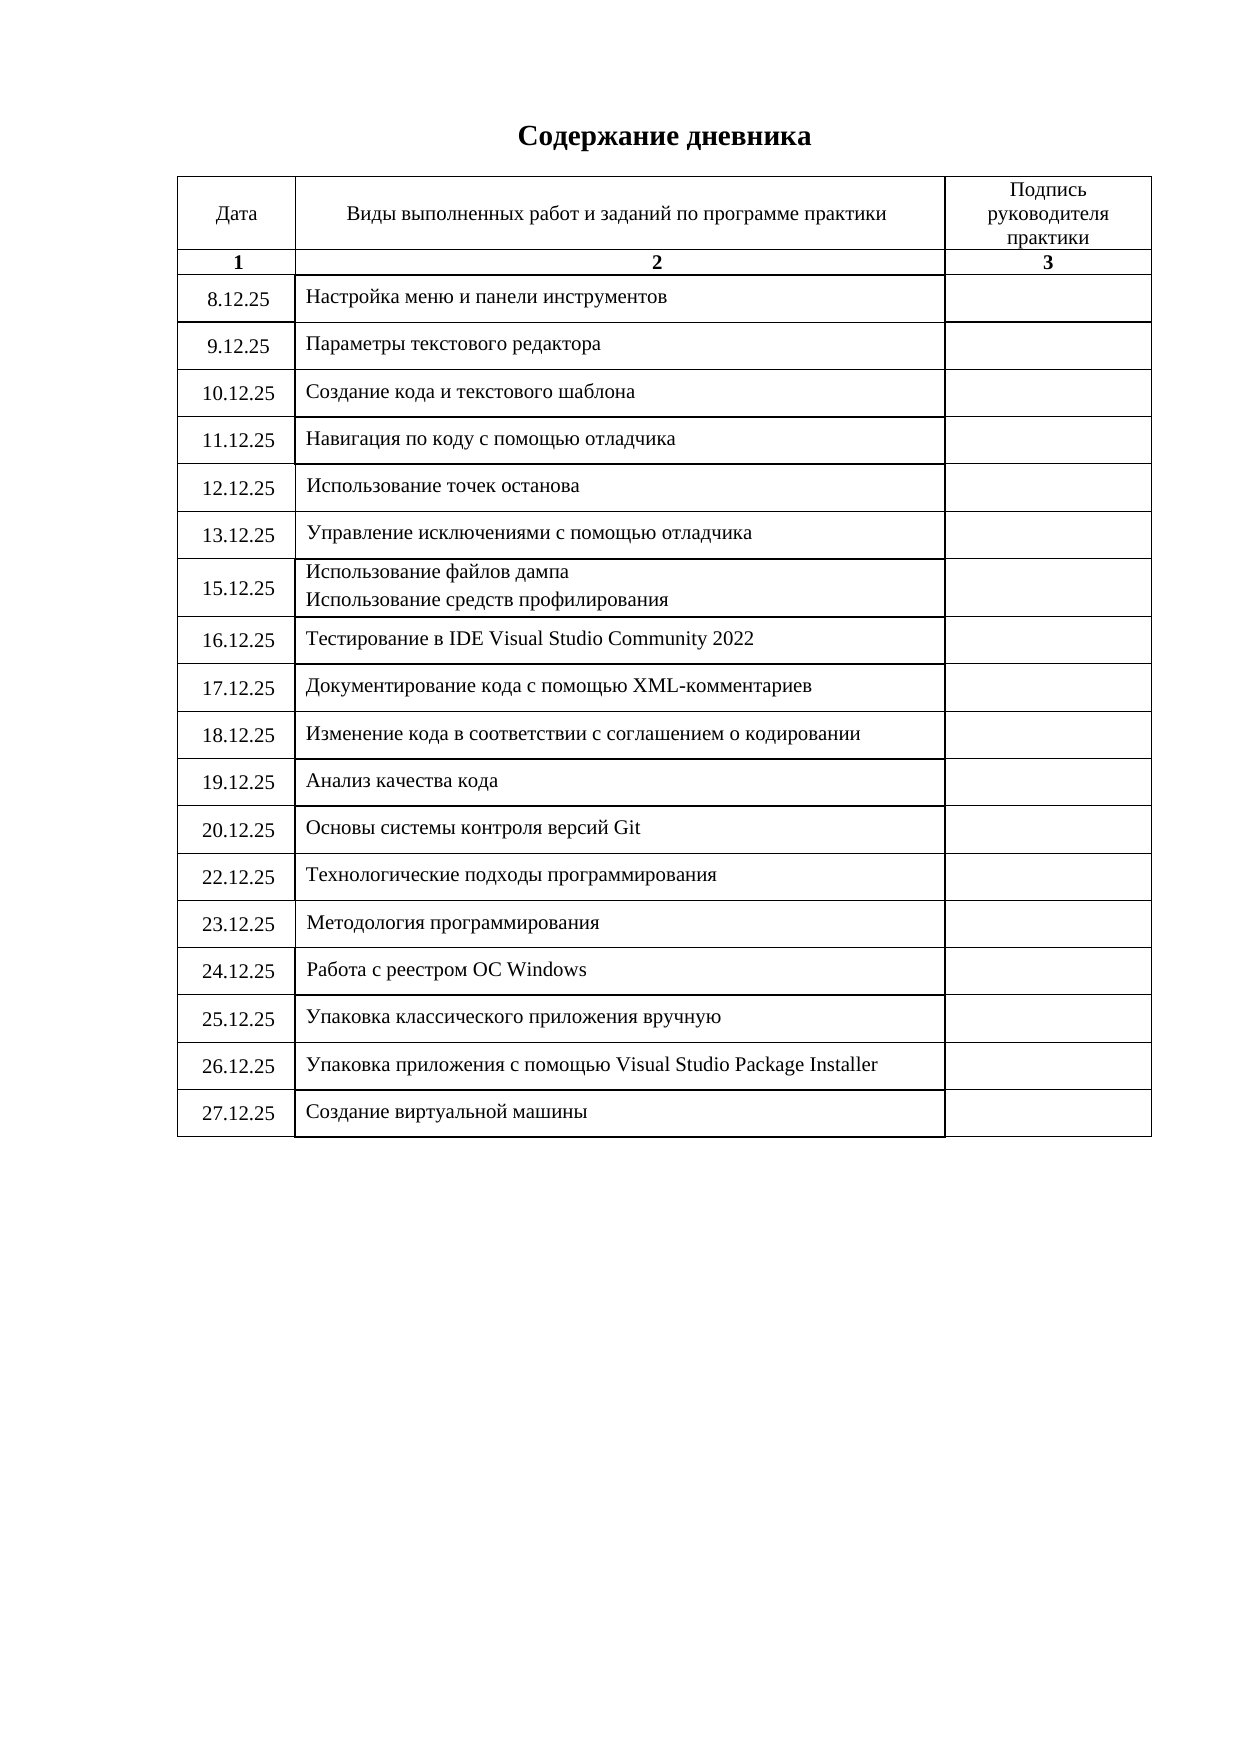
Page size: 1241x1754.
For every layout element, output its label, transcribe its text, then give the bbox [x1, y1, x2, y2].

table_header Виды выполненных работ и заданий по программе практики [296, 177, 944, 249]
table_cell 1 [178, 250, 295, 274]
table_cell Создание кода и текстового шаблона [296, 370, 944, 416]
table_cell 9.12.25 [178, 323, 294, 369]
table_cell [946, 559, 1151, 616]
table_cell Изменение кода в соответствии с соглашением о кодировании [296, 712, 944, 758]
table_cell [946, 1090, 1151, 1136]
table_cell Основы системы контроля версий Git [296, 807, 944, 852]
table_cell 11.12.25 [178, 417, 294, 463]
table_cell [946, 512, 1151, 558]
table_cell Технологические подходы программирования [296, 854, 944, 900]
table_cell Использование точек останова [296, 465, 944, 511]
table_cell 26.12.25 [178, 1043, 294, 1089]
table_cell [946, 948, 1151, 994]
table_cell [946, 617, 1151, 663]
table_cell [946, 417, 1151, 463]
table_cell [946, 275, 1151, 321]
table_cell 25.12.25 [178, 995, 294, 1042]
table_cell Управление исключениями с помощью отладчика [296, 512, 944, 558]
table_cell 12.12.25 [178, 464, 295, 511]
table_cell Параметры текстового редактора [296, 323, 944, 369]
table_header Дата [178, 177, 295, 249]
table_cell 18.12.25 [178, 712, 294, 758]
table_cell 22.12.25 [178, 854, 294, 900]
table_cell 15.12.25 [178, 559, 294, 616]
table_cell Упаковка классического приложения вручную [296, 996, 944, 1042]
table_cell [946, 712, 1151, 758]
table_cell 19.12.25 [178, 759, 294, 805]
table_cell Создание виртуальной машины [296, 1091, 944, 1136]
table_cell 20.12.25 [178, 806, 294, 852]
table_cell [946, 759, 1151, 805]
table_cell Методология программирования [296, 901, 944, 947]
table_cell Навигация по коду с помощью отладчика [296, 418, 944, 463]
table_cell Анализ качества кода [296, 760, 944, 805]
table_cell [946, 806, 1151, 852]
table_cell 13.12.25 [178, 512, 295, 558]
table_cell 3 [946, 250, 1151, 274]
table_cell [946, 370, 1151, 416]
table_cell 17.12.25 [178, 664, 294, 711]
table_cell [946, 1043, 1151, 1089]
table_cell 27.12.25 [178, 1090, 294, 1136]
table_cell [946, 901, 1151, 947]
table_cell Работа с реестром ОС Windows [296, 948, 944, 994]
table_cell 10.12.25 [178, 370, 294, 416]
table_cell [946, 995, 1151, 1042]
table_cell 2 [296, 250, 944, 274]
table_header Подпись руководителя практики [946, 177, 1151, 249]
table_cell 23.12.25 [178, 901, 295, 947]
table_cell Настройка меню и панели инструментов [296, 276, 944, 321]
text Содержание дневника [177, 118, 1152, 152]
table_cell Использование файлов дампа Использование средств профилирования [296, 560, 944, 616]
table_cell [946, 854, 1151, 900]
table_cell [946, 664, 1151, 711]
table_cell Упаковка приложения с помощью Visual Studio Package Installer [296, 1043, 944, 1089]
table_cell [946, 323, 1151, 369]
table_cell Документирование кода с помощью XML-комментариев [296, 665, 944, 711]
table_cell 24.12.25 [178, 948, 294, 994]
table_cell [946, 464, 1151, 511]
table_cell 16.12.25 [178, 617, 294, 663]
table_cell Тестирование в IDE Visual Studio Community 2022 [296, 618, 944, 663]
table_cell 8.12.25 [178, 275, 294, 321]
